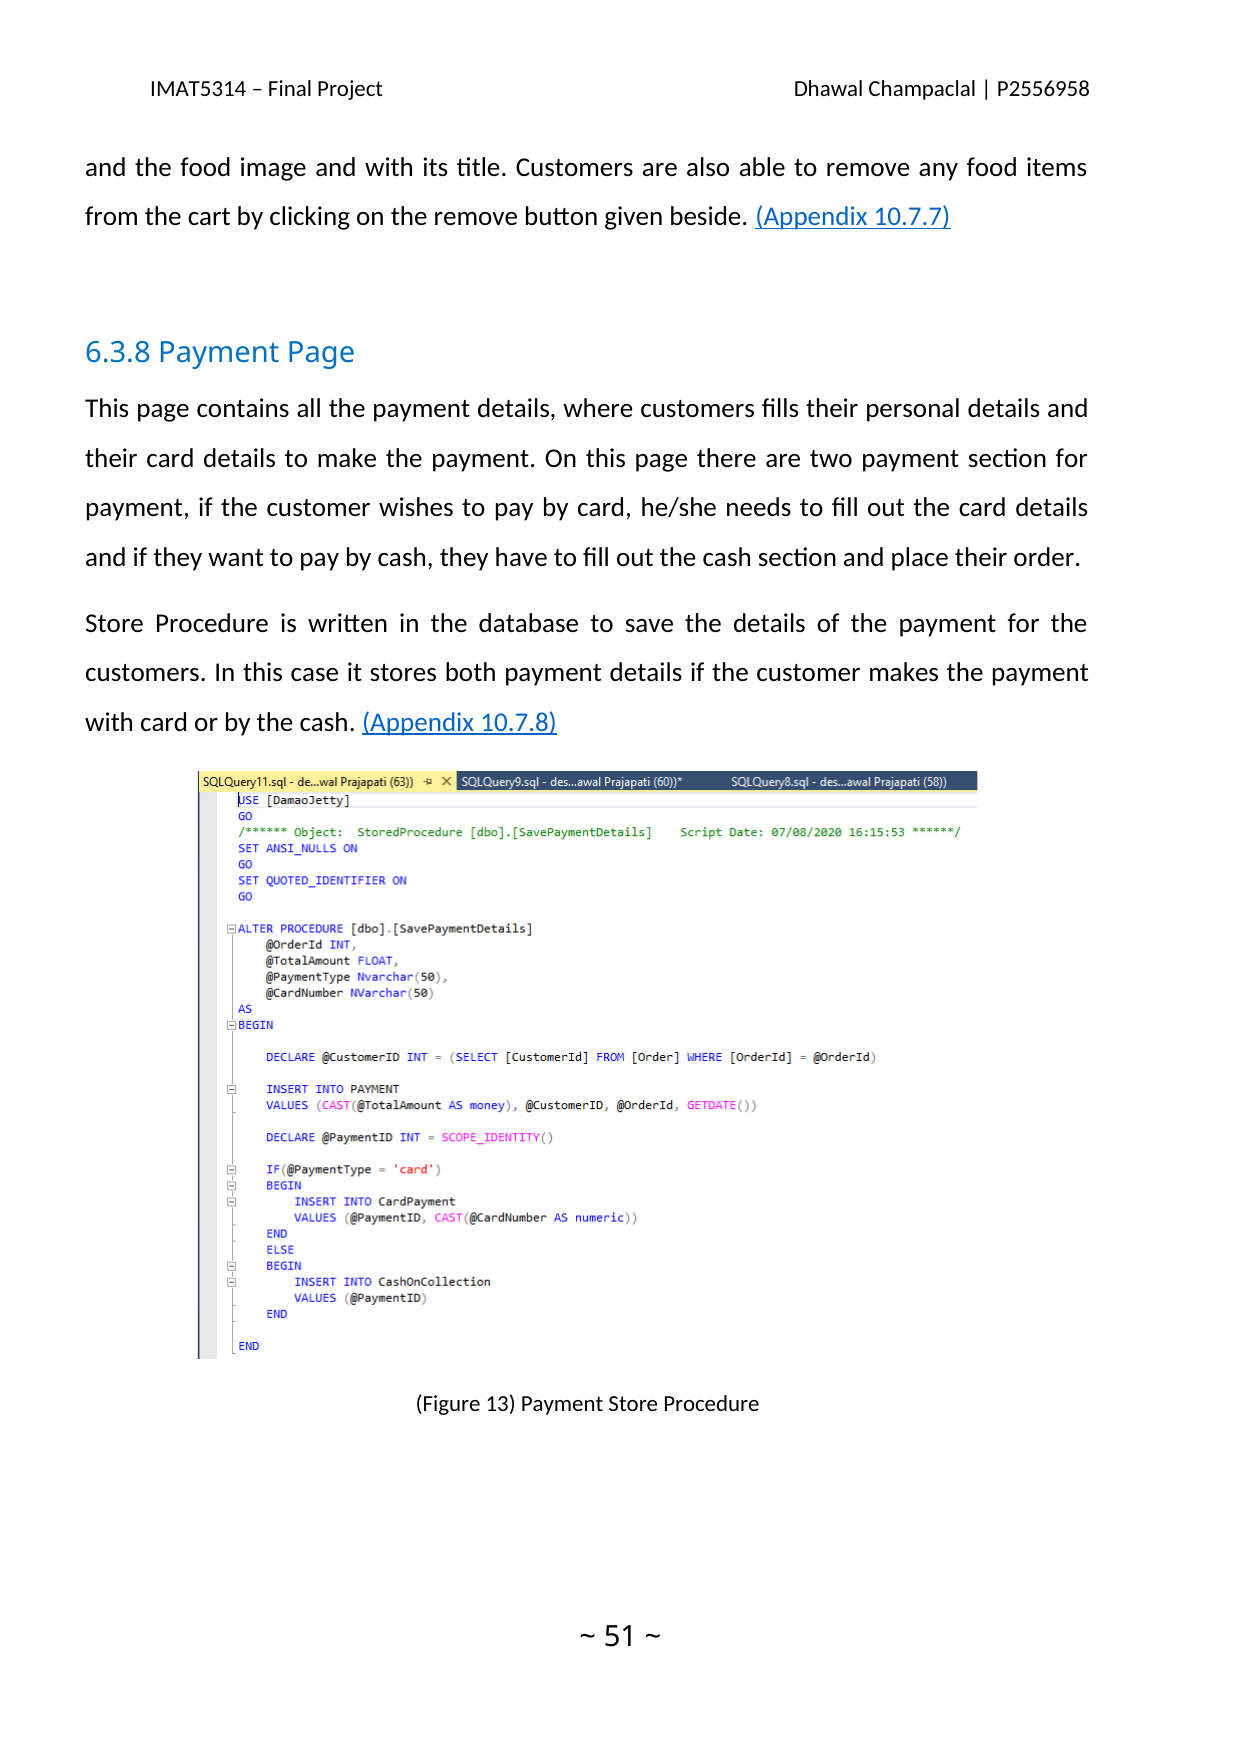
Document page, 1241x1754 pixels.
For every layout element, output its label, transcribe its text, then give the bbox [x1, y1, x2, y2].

text Store Procedure is written in the database to save the details of the payment for the customers. In this case it stores both payment details if the customer makes the payment with card or by the cash. (Appendix 10.7.8) [85, 606, 1090, 738]
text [85, 150, 1090, 232]
text This page contains all the payment details, where customers fills their personal details and their card details to make the payment. On this page there are two payment section for payment, if the customer wishes to pay by card, he/she needs to fill out the card details and if they want to pay by cash, they have to fill out the cash section and place their order. [85, 391, 1090, 573]
text (Figure 13) Payment Store Procedure [85, 1389, 1090, 1417]
picture [197, 771, 978, 1359]
subtitle 6.3.8 Payment Page [85, 332, 1090, 371]
